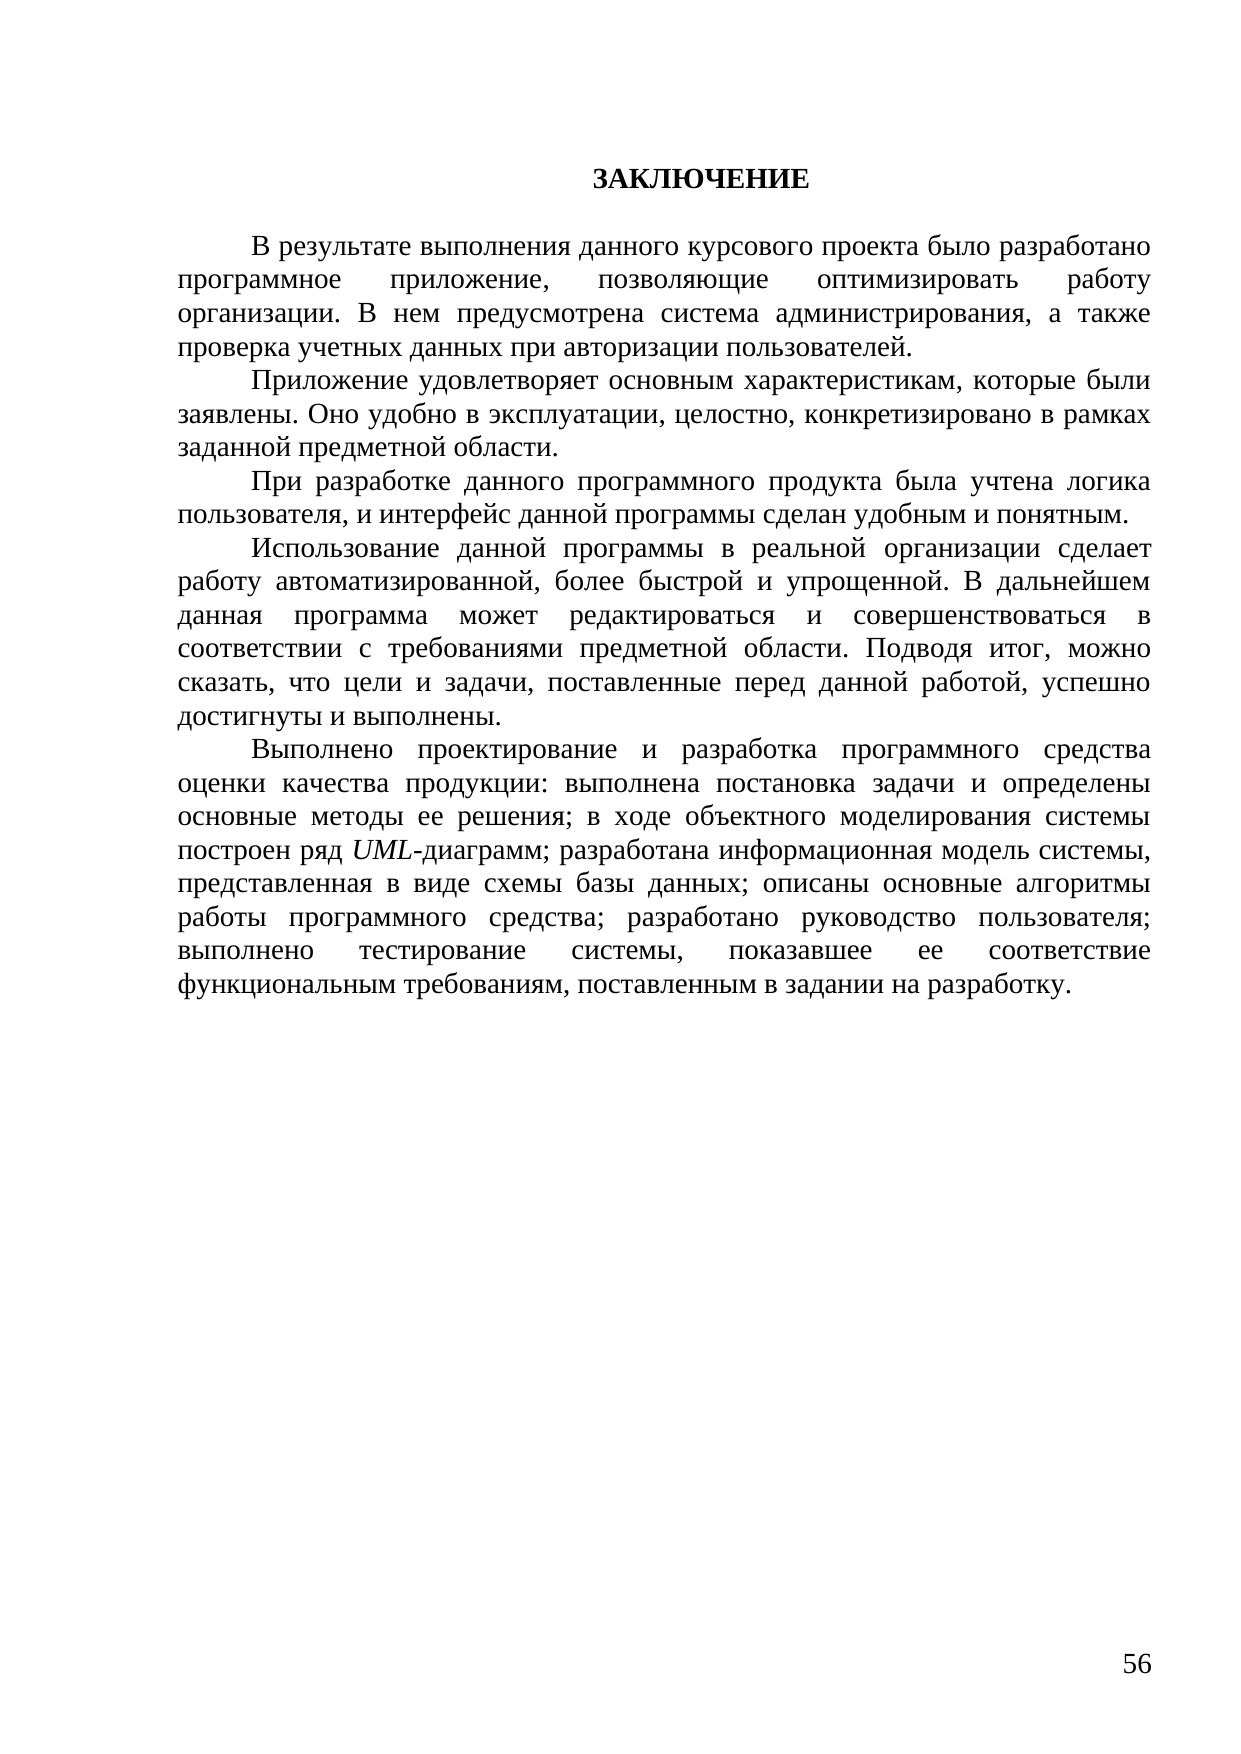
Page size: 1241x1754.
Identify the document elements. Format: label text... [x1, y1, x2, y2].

text В результате выполнения данного курсового проекта было разработано программное приложение, позволяющие оптимизировать работу организации. В нем предусмотрена система администрирования, а также проверка учетных данных при авторизации пользователей. [177, 228, 1152, 362]
text Использование данной программы в реальной организации сделает работу автоматизированной, более быстрой и упрощенной. В дальнейшем данная программа может редактироваться и совершенствоваться в соответствии с требованиями предметной области. Подводя итог, можно сказать, что цели и задачи, поставленные перед данной работой, успешно достигнуты и выполнены. [177, 530, 1152, 731]
subtitle Заключение [177, 161, 1152, 194]
text Приложение удовлетворяет основным характеристикам, которые были заявлены. Оно удобно в эксплуатации, целостно, конкретизировано в рамках заданной предметной области. [177, 362, 1152, 463]
text Выполнено проектирование и разработка программного средства оценки качества продукции: выполнена постановка задачи и определены основные методы ее решения; в ходе объектного моделирования системы построен ряд UML-диаграмм; разработана информационная модель системы, представленная в виде схемы базы данных; описаны основные алгоритмы работы программного средства; разработано руководство пользователя; выполнено тестирование системы, показавшее ее соответствие функциональным требованиям, поставленным в задании на разработку. [177, 731, 1152, 999]
text При разработке данного программного продукта была учтена логика пользователя, и интерфейс данной программы сделан удобным и понятным. [177, 463, 1152, 530]
